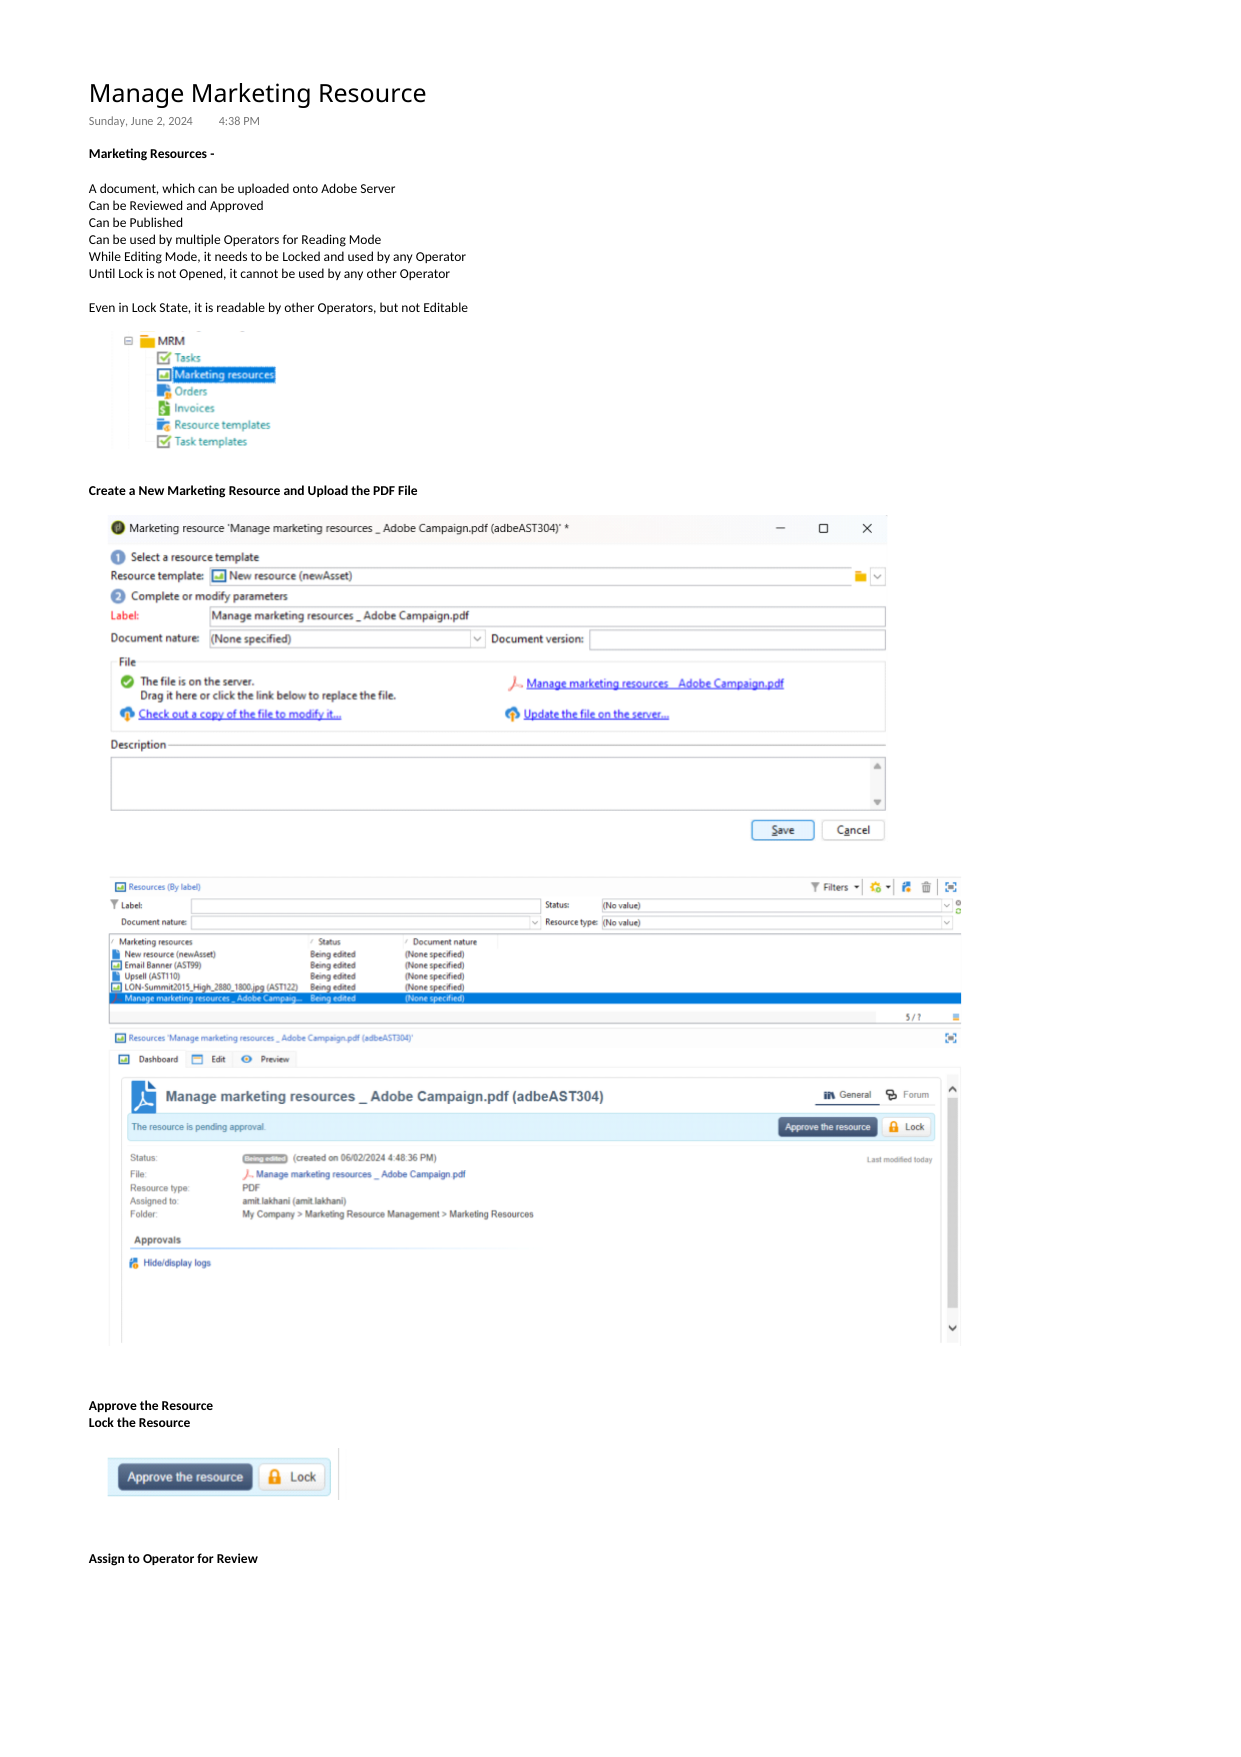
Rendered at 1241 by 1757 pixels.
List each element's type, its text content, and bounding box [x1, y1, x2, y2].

picture [107, 1448, 347, 1500]
text Marketing Resources - [89, 148, 1090, 161]
text Create a New Marketing Resource and Upload the PDF File [89, 485, 1090, 498]
text Assign to Operator for Review [89, 1552, 1090, 1566]
picture [107, 331, 335, 449]
text Even in Lock State, it is readable by other Operators, but not Editable [89, 301, 1090, 315]
text Approve the Resource Lock the Resource [89, 1397, 220, 1431]
picture [107, 874, 962, 1346]
picture [107, 515, 888, 842]
text Manage Marketing Resource [89, 80, 1090, 108]
text Sunday, June 2, 2024 4:38 PM [89, 115, 1090, 128]
text A document, which can be uploaded onto Adobe Server Can be Reviewed and Approved Can be Published Can be used by multiple Operators for Reading Mode While Editing Mode, it needs to be Locked and used by any Operator Until Lock is not Opened, it cannot be used by any other Operator [89, 181, 475, 282]
